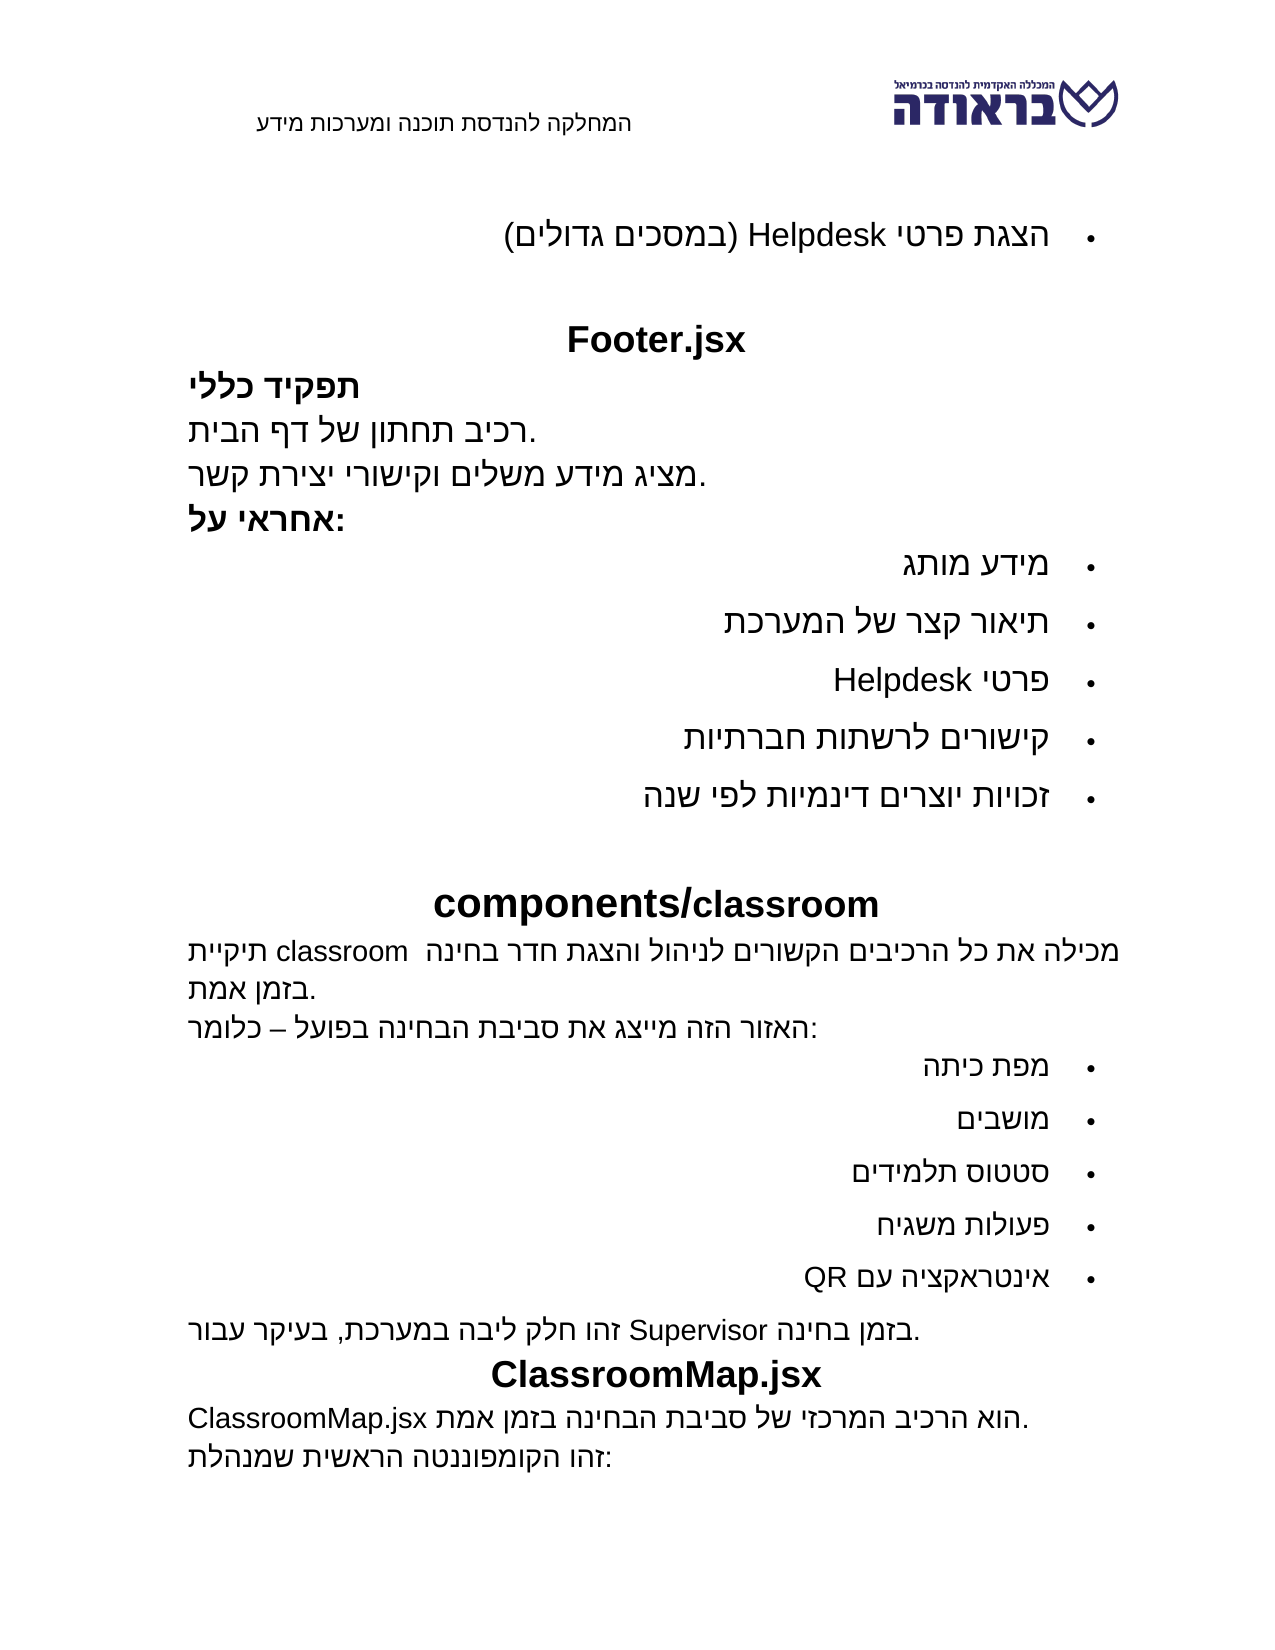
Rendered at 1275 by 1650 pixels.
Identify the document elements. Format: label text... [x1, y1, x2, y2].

list מפת כיתה [150, 1049, 1087, 1083]
list מושבים [150, 1102, 1087, 1136]
text האזור הזה מייצג את סביבת הבחינה בפועל – כלומר: [187, 1011, 1125, 1044]
text זהו הקומפוננטה הראשית שמנהלת: [187, 1440, 1125, 1473]
list אינטראקציה עם QR [150, 1261, 1087, 1294]
list פרטי Helpdesk [150, 660, 1087, 698]
text רכיב תחתון של דף הבית. [187, 411, 1125, 450]
text components/classroom [187, 878, 1125, 926]
list תיאור קצר של המערכת [150, 602, 1087, 640]
text Footer.jsx [187, 317, 1125, 361]
list פעולות משגיח [150, 1208, 1087, 1241]
text ClassroomMap.jsx [187, 1352, 1125, 1395]
list זכויות יוצרים דינמיות לפי שנה [150, 776, 1087, 815]
list הצגת פרטי Helpdesk (במסכים גדולים) [150, 215, 1087, 254]
text זהו חלק ליבה במערכת, בעיקר עבור Supervisor בזמן בחינה. [187, 1313, 1125, 1347]
list סטטוס תלמידים [150, 1155, 1087, 1188]
text תיקיית classroom מכילה את כל הרכיבים הקשורים לניהול והצגת חדר בחינה בזמן אמת. [187, 934, 1125, 1006]
list מידע מותג [150, 544, 1087, 582]
list קישורים לרשתות חברתיות [150, 718, 1087, 757]
picture [887, 75, 1125, 132]
text תפקיד כללי [187, 367, 1125, 406]
text מציג מידע משלים וקישורי יצירת קשר. [187, 455, 1125, 494]
text אחראי על: [187, 499, 1125, 538]
text ClassroomMap.jsx הוא הרכיב המרכזי של סביבת הבחינה בזמן אמת. [187, 1401, 1125, 1435]
